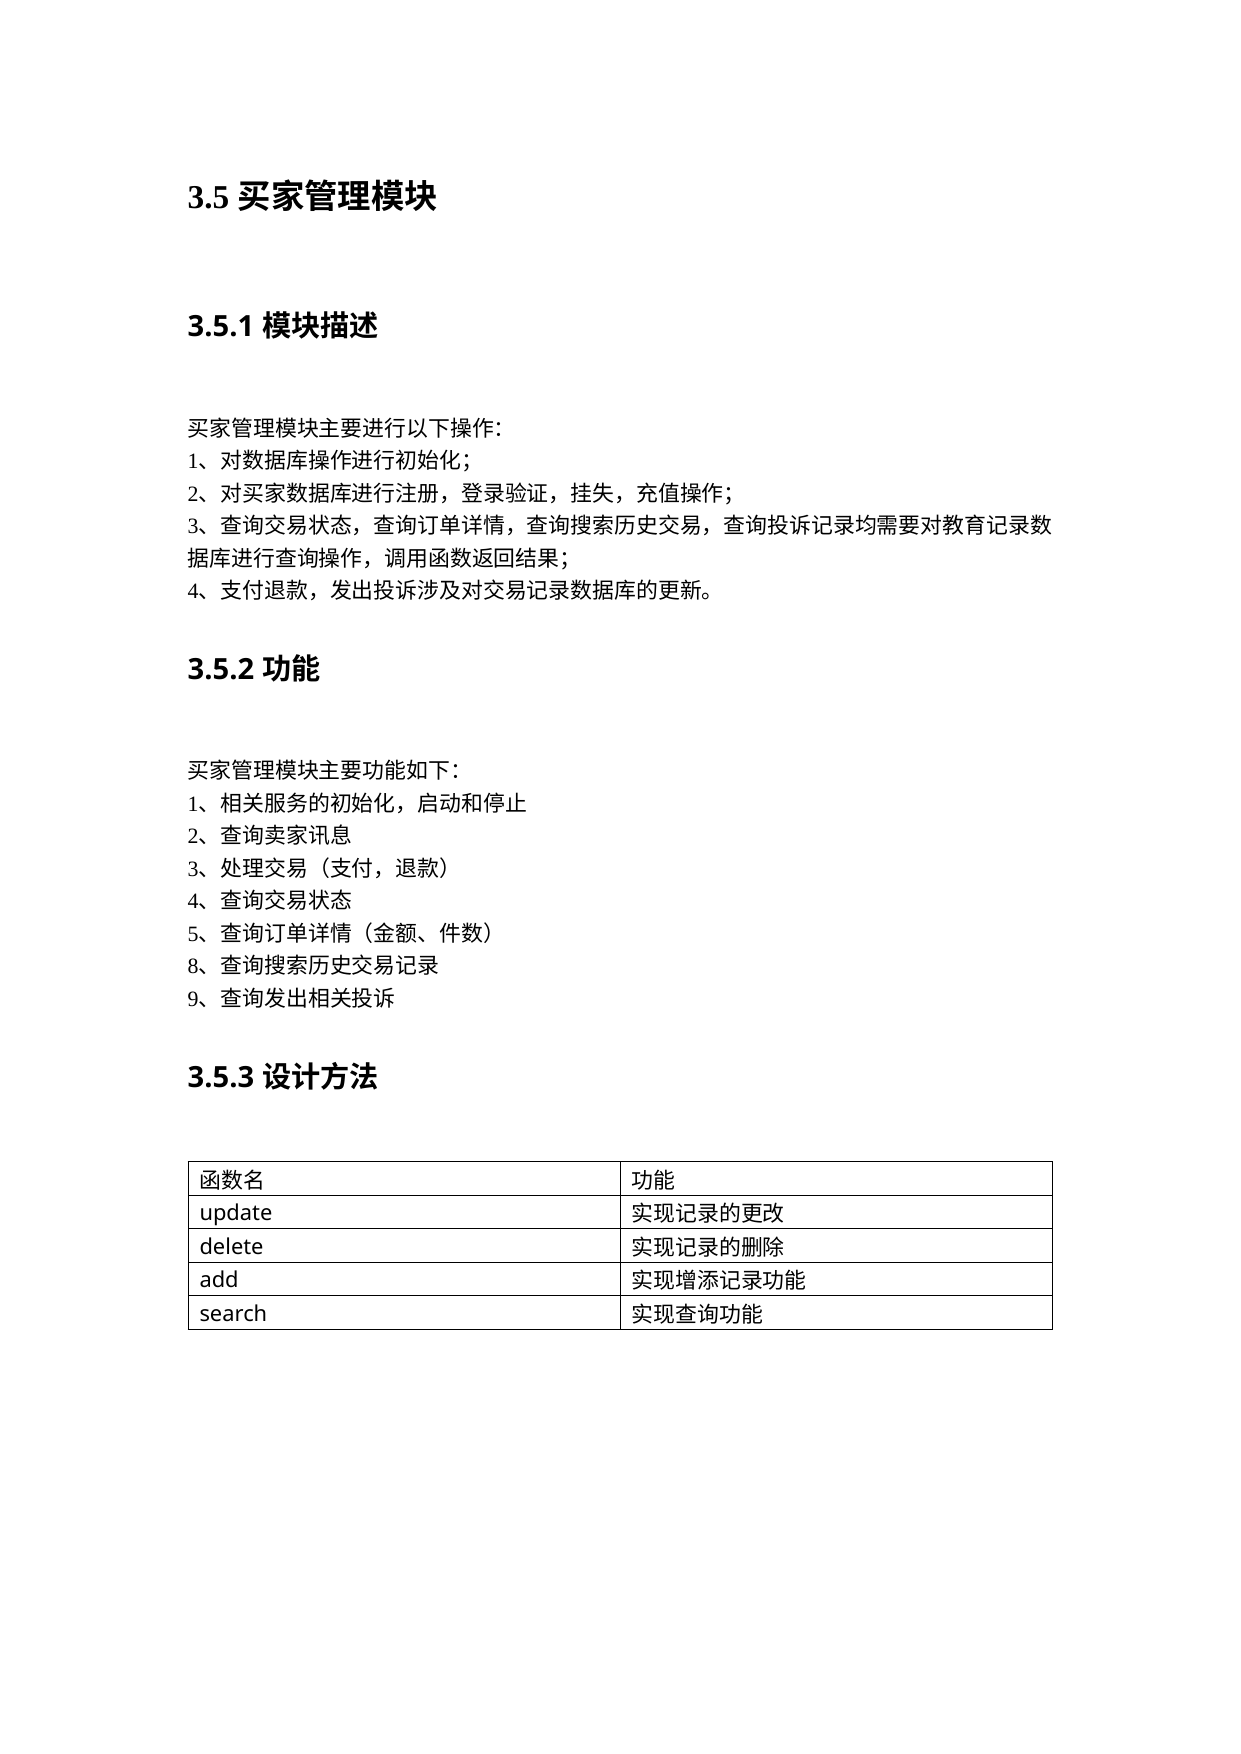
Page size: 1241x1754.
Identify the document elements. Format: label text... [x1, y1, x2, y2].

subtitle 3.5.2 功能 [187, 634, 1053, 699]
table_header 功能 [621, 1162, 1052, 1195]
table_cell 实现记录的删除 [621, 1229, 1052, 1262]
table_cell delete [189, 1229, 620, 1262]
text 1、对数据库操作进行初始化； [187, 443, 1053, 475]
text 5、查询订单详情（金额、件数） [187, 916, 1053, 948]
table_cell 实现记录的更改 [621, 1196, 1052, 1228]
text 3、处理交易（支付，退款） [187, 851, 1053, 883]
text 2、对买家数据库进行注册，登录验证，挂失，充值操作； [187, 475, 1053, 508]
text 买家管理模块主要功能如下： [187, 753, 1053, 786]
table_header 函数名 [189, 1162, 620, 1195]
table_cell add [189, 1263, 620, 1295]
text 9、查询发出相关投诉 [187, 981, 1053, 1013]
subtitle 3.5.1 模块描述 [187, 291, 1053, 356]
text 1、相关服务的初始化，启动和停止 [187, 786, 1053, 818]
text 8、查询搜索历史交易记录 [187, 948, 1053, 981]
table_cell 实现增添记录功能 [621, 1263, 1052, 1295]
text 2、查询卖家讯息 [187, 818, 1053, 851]
subtitle 3.5 买家管理模块 [187, 162, 1053, 227]
table_cell update [189, 1196, 620, 1228]
text 3、查询交易状态，查询订单详情，查询搜索历史交易，查询投诉记录均需要对教育记录数据库进行查询操作，调用函数返回结果； [187, 508, 1053, 573]
table_cell 实现查询功能 [621, 1296, 1052, 1329]
subtitle 3.5.3 设计方法 [187, 1042, 1053, 1107]
text 4、支付退款，发出投诉涉及对交易记录数据库的更新。 [187, 573, 1053, 605]
table_cell search [189, 1296, 620, 1329]
text 4、查询交易状态 [187, 883, 1053, 916]
text 买家管理模块主要进行以下操作： [187, 410, 1053, 443]
